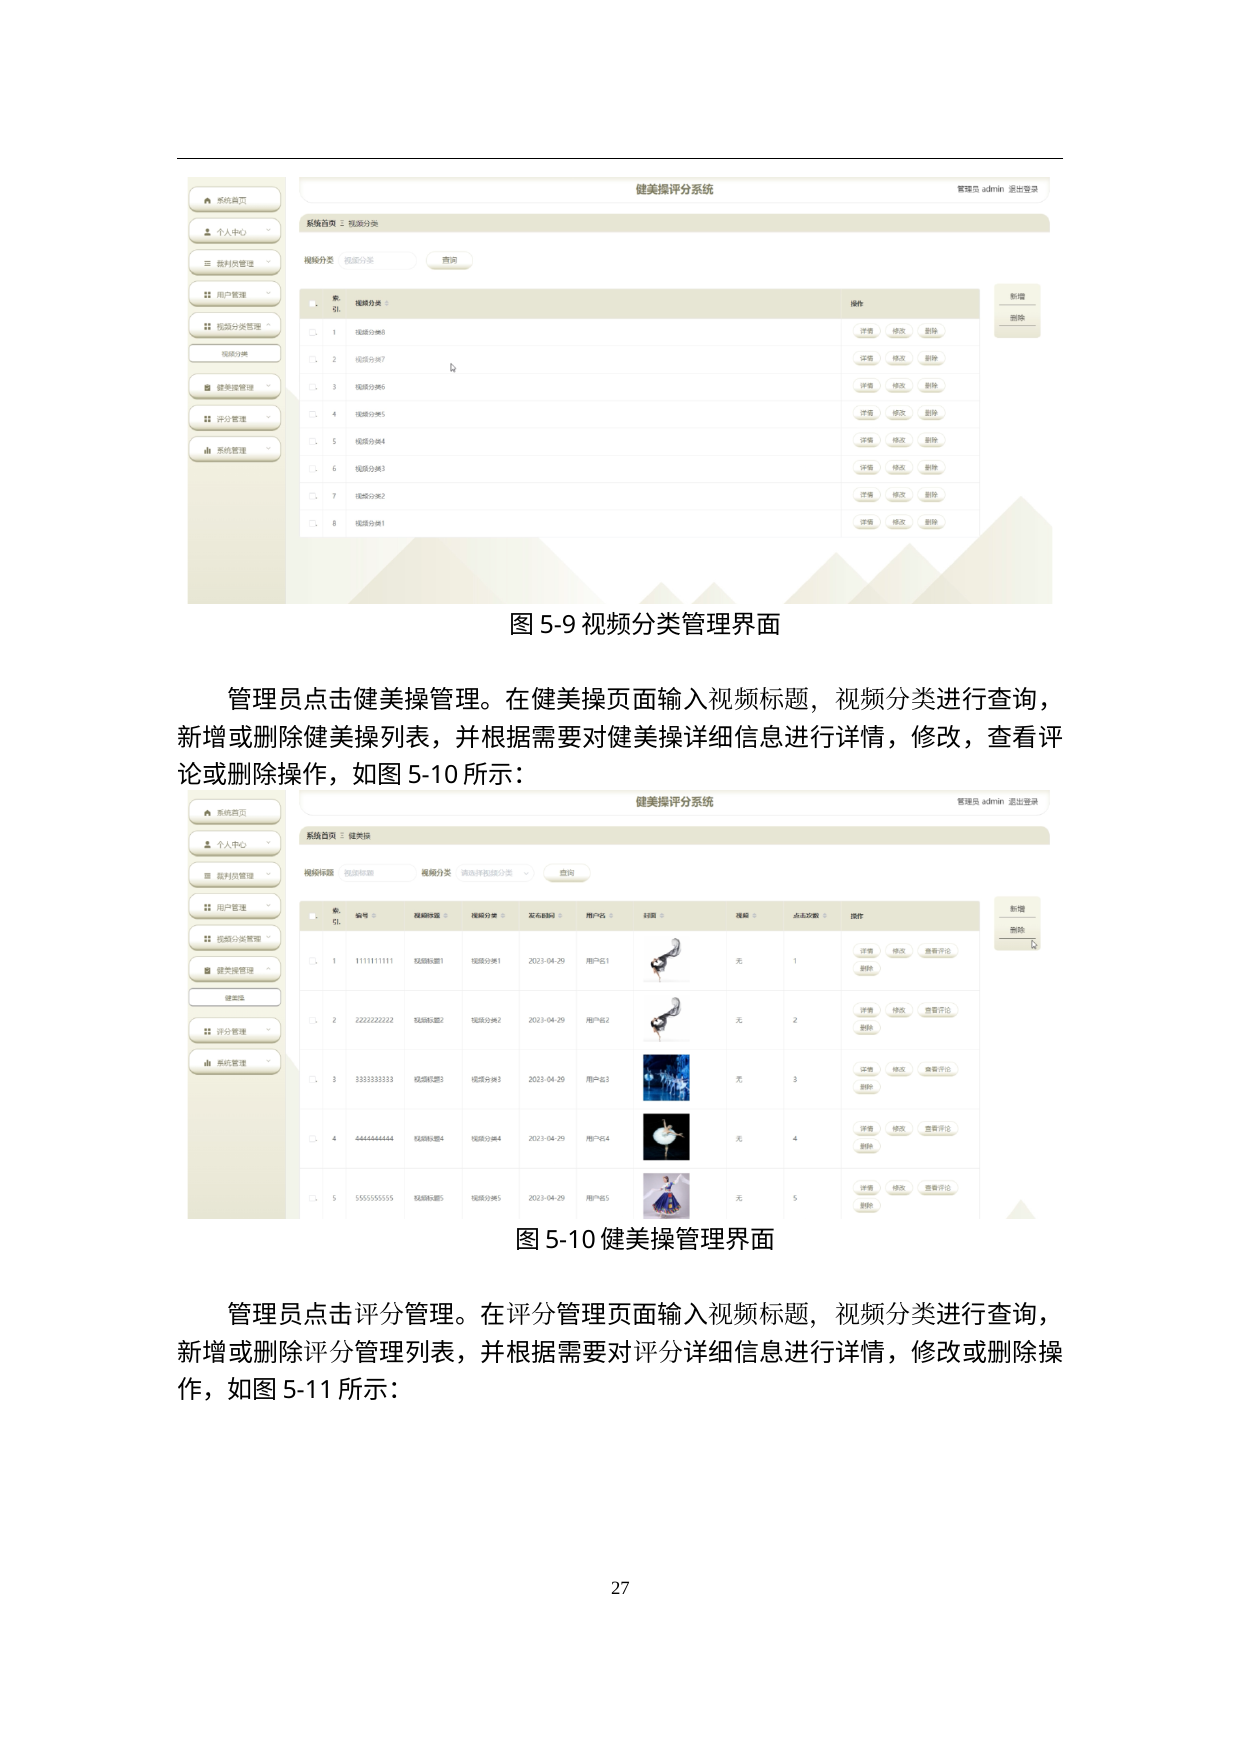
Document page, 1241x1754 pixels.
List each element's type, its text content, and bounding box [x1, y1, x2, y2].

picture [187, 177, 1053, 604]
text 图5-9视频分类管理界面 [177, 603, 1063, 641]
picture [187, 790, 1053, 1219]
text 管理员点击评分管理。在评分管理页面输入视频标题，视频分类进行查询，新增或删除评分管理列表，并根据需要对评分详细信息进行详情，修改或删除操作，如图5-11所示： [177, 1293, 1063, 1406]
text 管理员点击健美操管理。在健美操页面输入视频标题，视频分类进行查询，新增或删除健美操列表，并根据需要对健美操详细信息进行详情，修改，查看评论或删除操作，如图5-10所示： [177, 678, 1063, 791]
text 图5-10健美操管理界面 [177, 1218, 1063, 1256]
